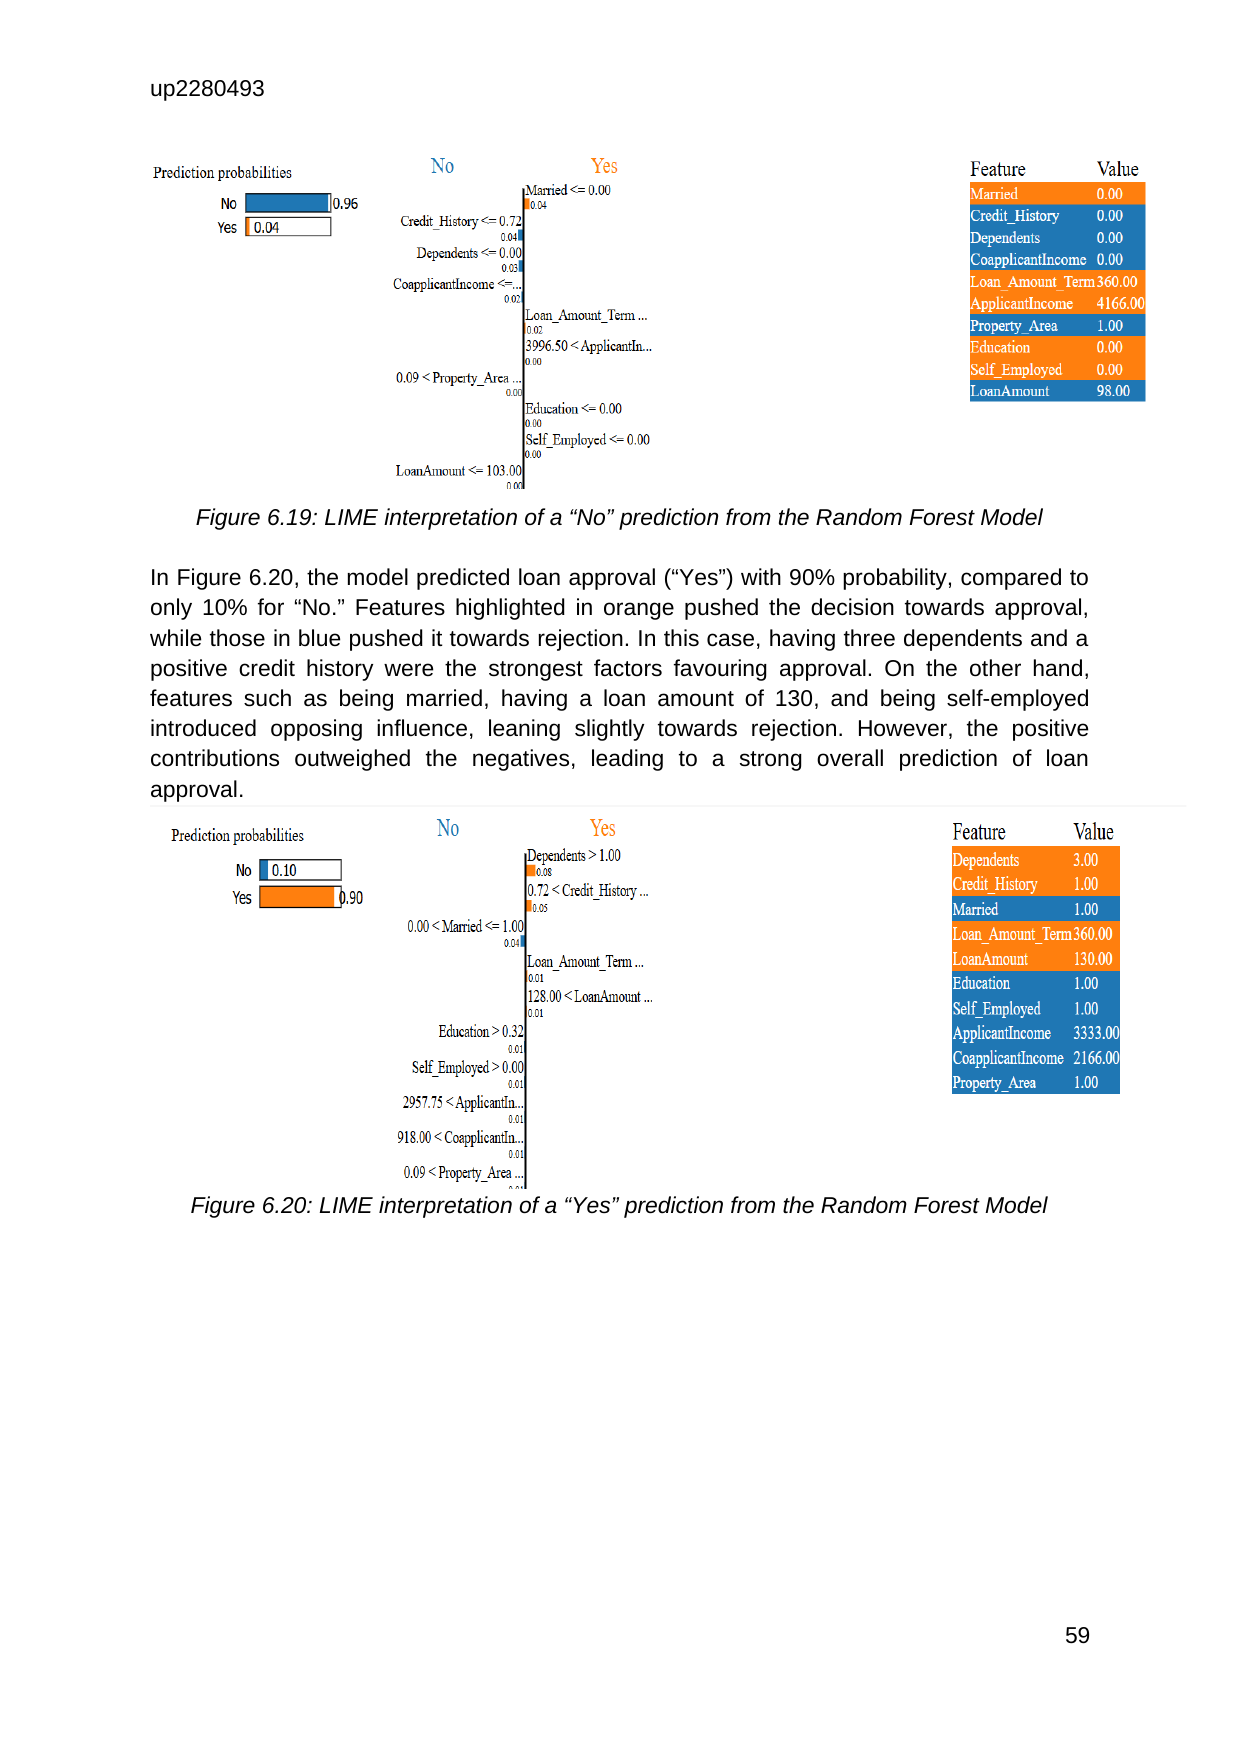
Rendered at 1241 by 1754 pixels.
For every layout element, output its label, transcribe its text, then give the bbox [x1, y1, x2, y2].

picture [150, 150, 1163, 500]
text In Figure 6.20, the model predicted loan approval (“Yes”) with 90% probability, compared to only 10% for “No.” Features highlighted in orange pushed the decision towards approval, while those in blue pushed it towards rejection. In this case, having three dependents and a positive credit history were the strongest factors favouring approval. On the other hand, features such as being married, having a loan amount of 130, and being self-employed introduced opposing influence, leaning slightly towards rejection. However, the positive contributions outweighed the negatives, leading to a strong overall prediction of loan approval. [150, 564, 1090, 802]
text Figure 6.19: LIME interpretation of a “No” prediction from the Random Forest Model [150, 504, 1090, 530]
text Figure 6.20: LIME interpretation of a “Yes” prediction from the Random Forest Model [150, 1192, 1090, 1218]
picture [150, 805, 1187, 1189]
